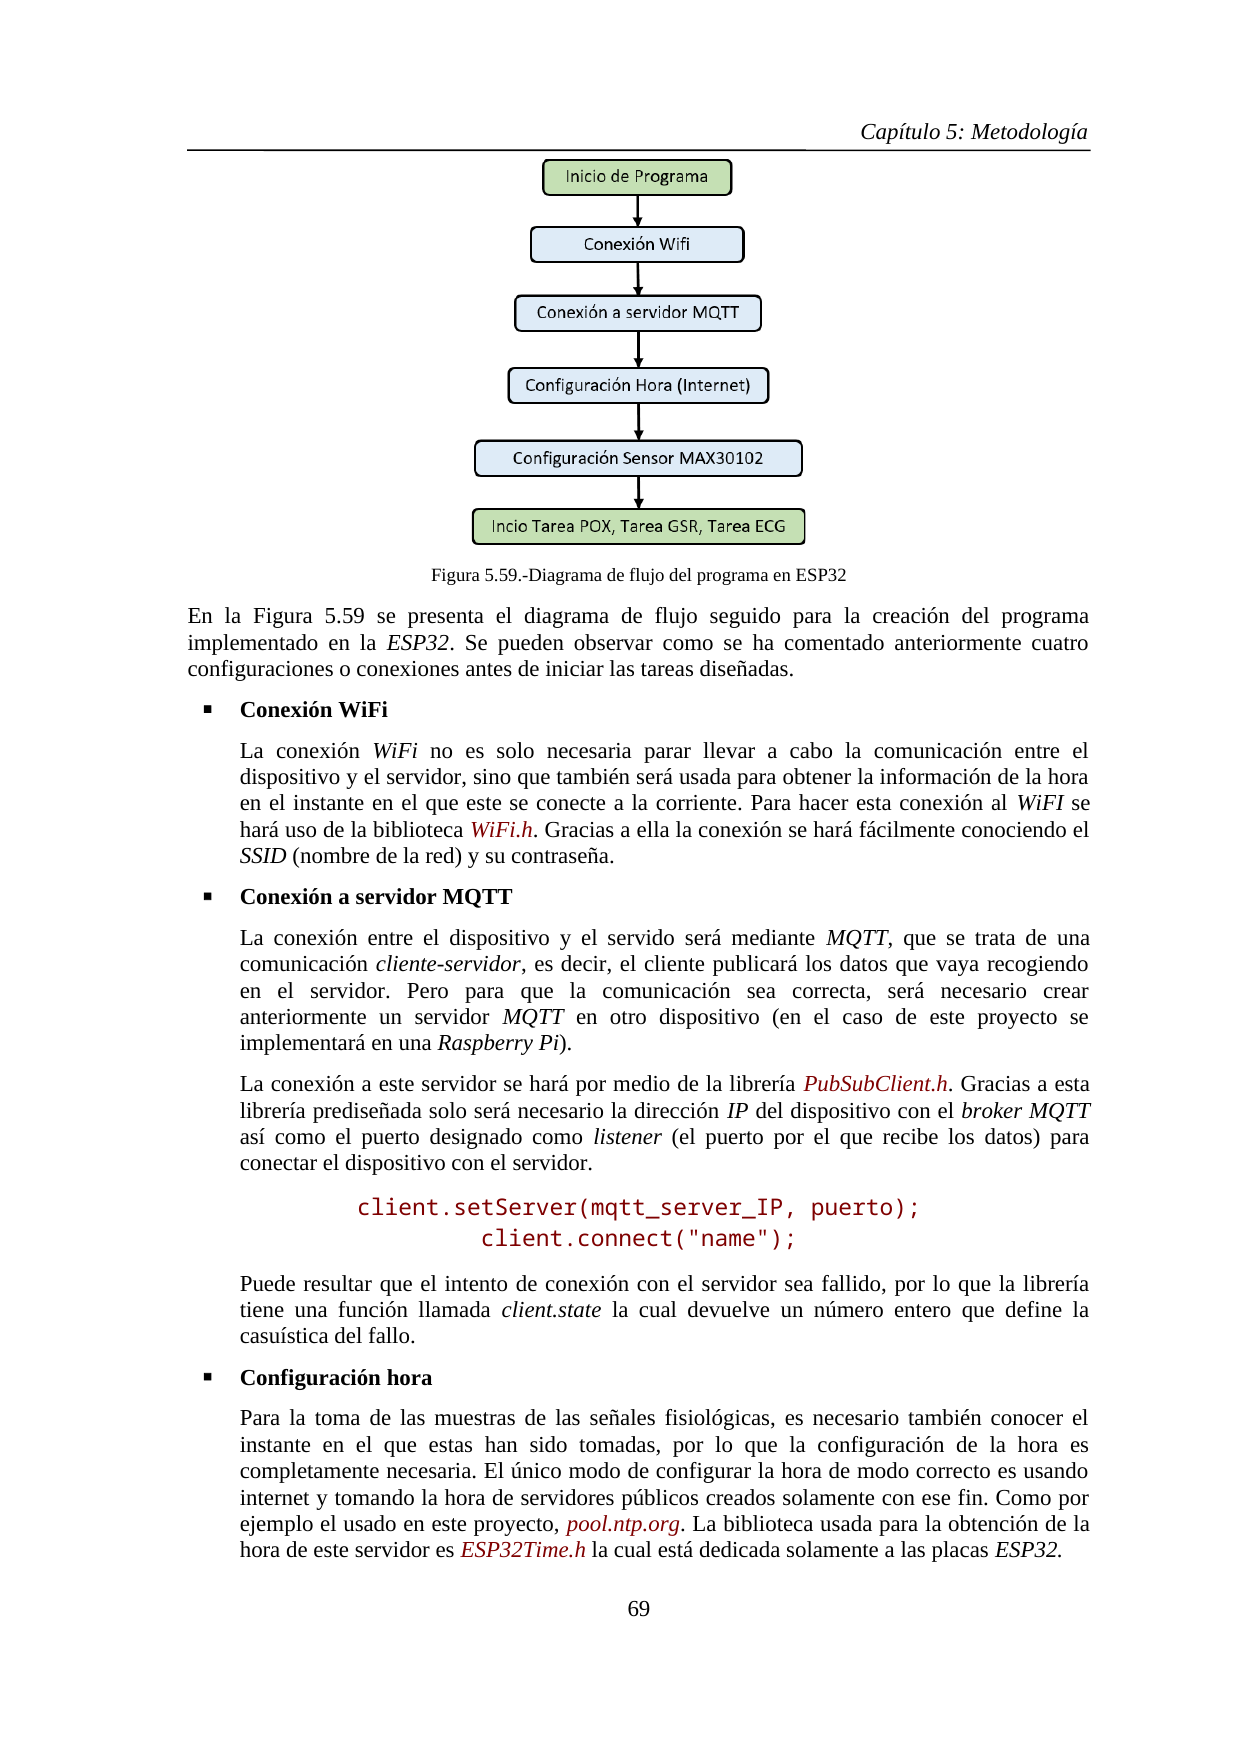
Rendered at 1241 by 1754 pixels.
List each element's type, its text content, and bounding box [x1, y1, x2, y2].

list Configuración hora [202, 1363, 1090, 1390]
text Puede resultar que el intento de conexión con el servidor sea fallido, por lo que la librería tiene una función llamada client.state la cual devuelve un número entero que define la casuística del fallo. [239, 1270, 1090, 1349]
text La conexión WiFi no es solo necesaria parar llevar a cabo la comunicación entre el dispositivo y el servidor, sino que también será usada para obtener la información de la hora en el instante en el que este se conecte a la corriente. Para hacer esta conexión al WiFI se hará uso de la biblioteca WiFi.h. Gracias a ella la conexión se hará fácilmente conociendo el SSID (nombre de la red) y su contraseña. [239, 737, 1090, 868]
picture [471, 159, 806, 549]
text client.connect("name"); [187, 1222, 1090, 1253]
list Conexión WiFi [202, 696, 1090, 722]
text Figura 5.48.-Diagrama de flujo del programa en ESP32 [187, 564, 1090, 585]
text client.setServer(mqtt_server_IP, puerto); [187, 1190, 1090, 1222]
list Conexión a servidor MQTT [202, 883, 1090, 909]
text Para la toma de las muestras de las señales fisiológicas, es necesario también conocer el instante en el que estas han sido tomadas, por lo que la configuración de la hora es completamente necesaria. El único modo de configurar la hora de modo correcto es usando internet y tomando la hora de servidores públicos creados solamente con ese fin. Como por ejemplo el usado en este proyecto, pool.ntp.org. La biblioteca usada para la obtención de la hora de este servidor es ESP32Time.h la cual está dedicada solamente a las placas ESP32. [239, 1404, 1090, 1563]
text La conexión entre el dispositivo y el servido será mediante MQTT, que se trata de una comunicación cliente-servidor, es decir, el cliente publicará los datos que vaya recogiendo en el servidor. Pero para que la comunicación sea correcta, será necesario crear anteriormente un servidor MQTT en otro dispositivo (en el caso de este proyecto se implementará en una Raspberry Pi). [239, 924, 1090, 1056]
text La conexión a este servidor se hará por medio de la librería PubSubClient.h. Gracias a esta librería prediseñada solo será necesario la dirección IP del dispositivo con el broker MQTT así como el puerto designado como listener (el puerto por el que recibe los datos) para conectar el dispositivo con el servidor. [239, 1070, 1090, 1176]
